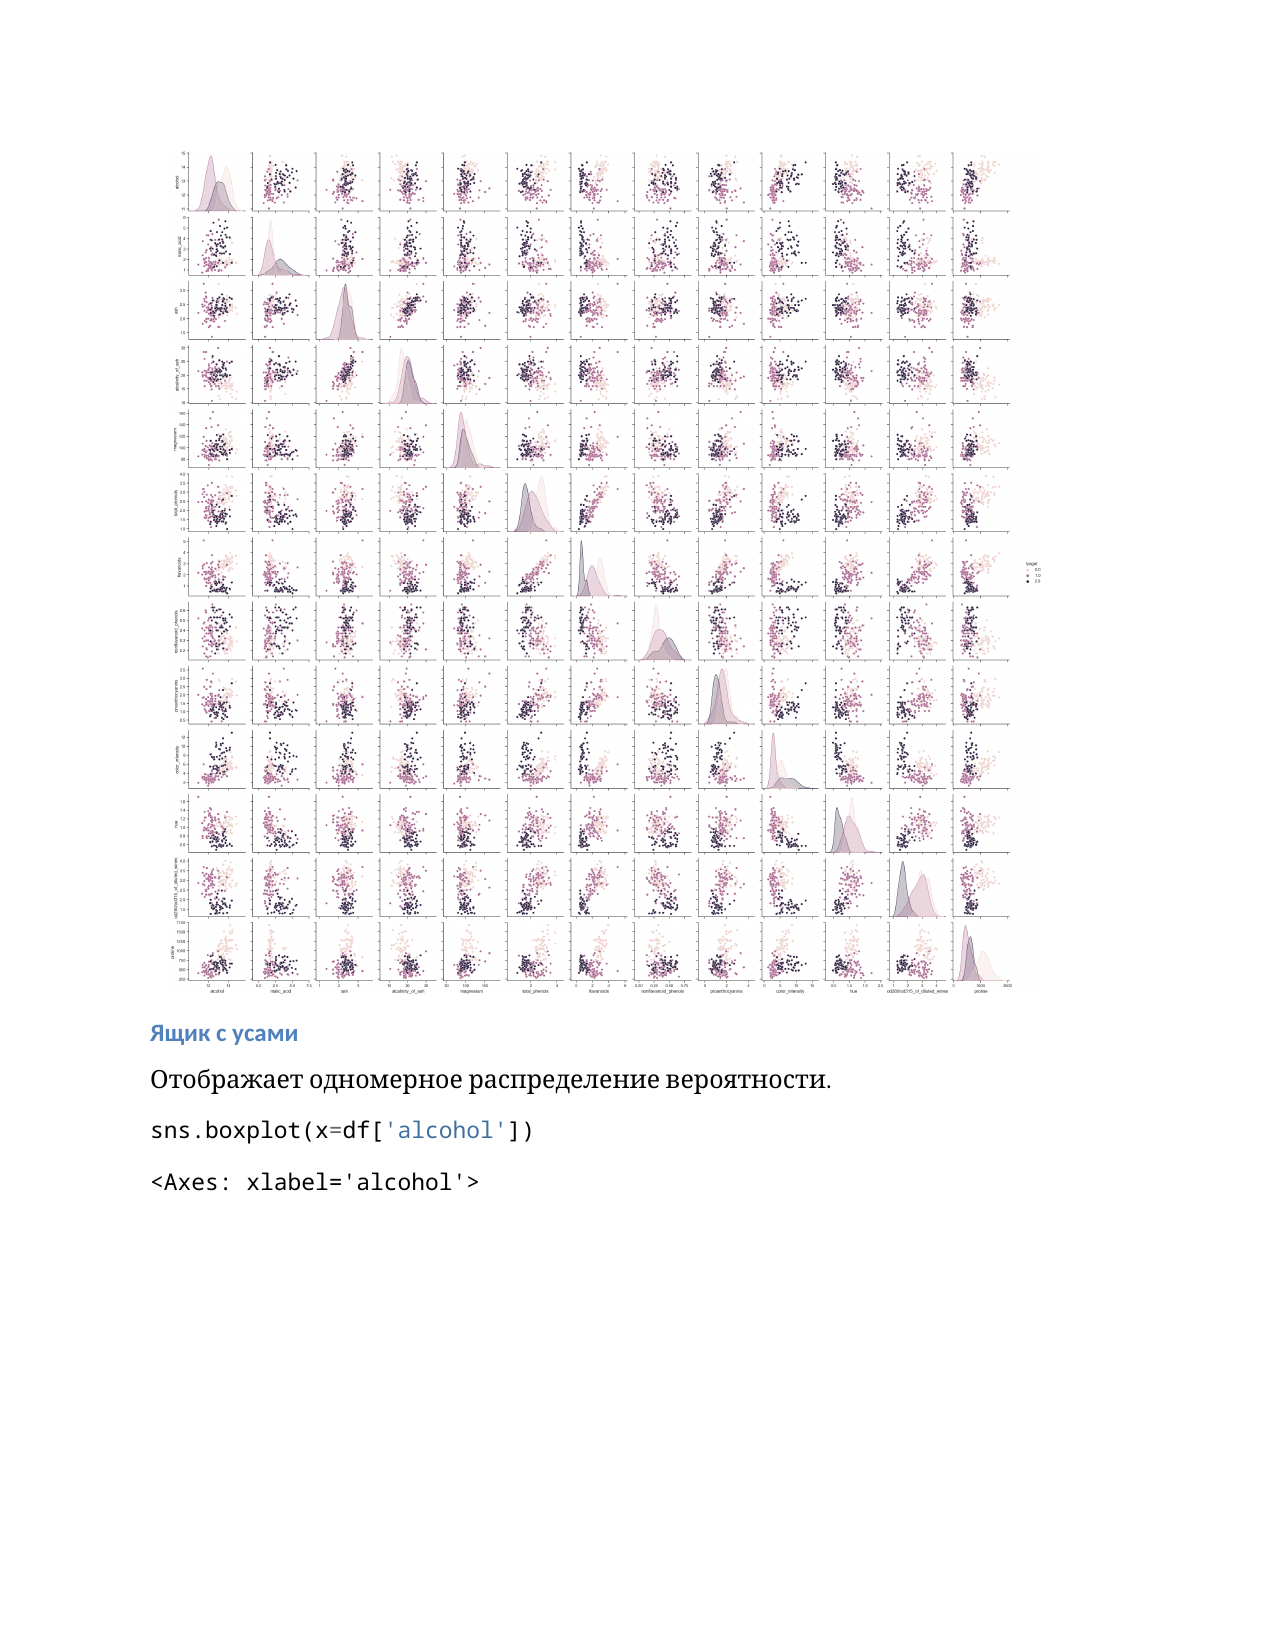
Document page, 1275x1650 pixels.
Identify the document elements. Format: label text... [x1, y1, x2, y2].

subtitle Ящик с усами [150, 1017, 1125, 1047]
text <Axes: xlabel='alcohol'> [150, 1166, 1125, 1197]
text sns.boxplot(x=df['alcohol']) [150, 1114, 1125, 1145]
text Отображает одномерное распределение вероятности. [150, 1066, 1125, 1095]
picture [168, 150, 1044, 996]
